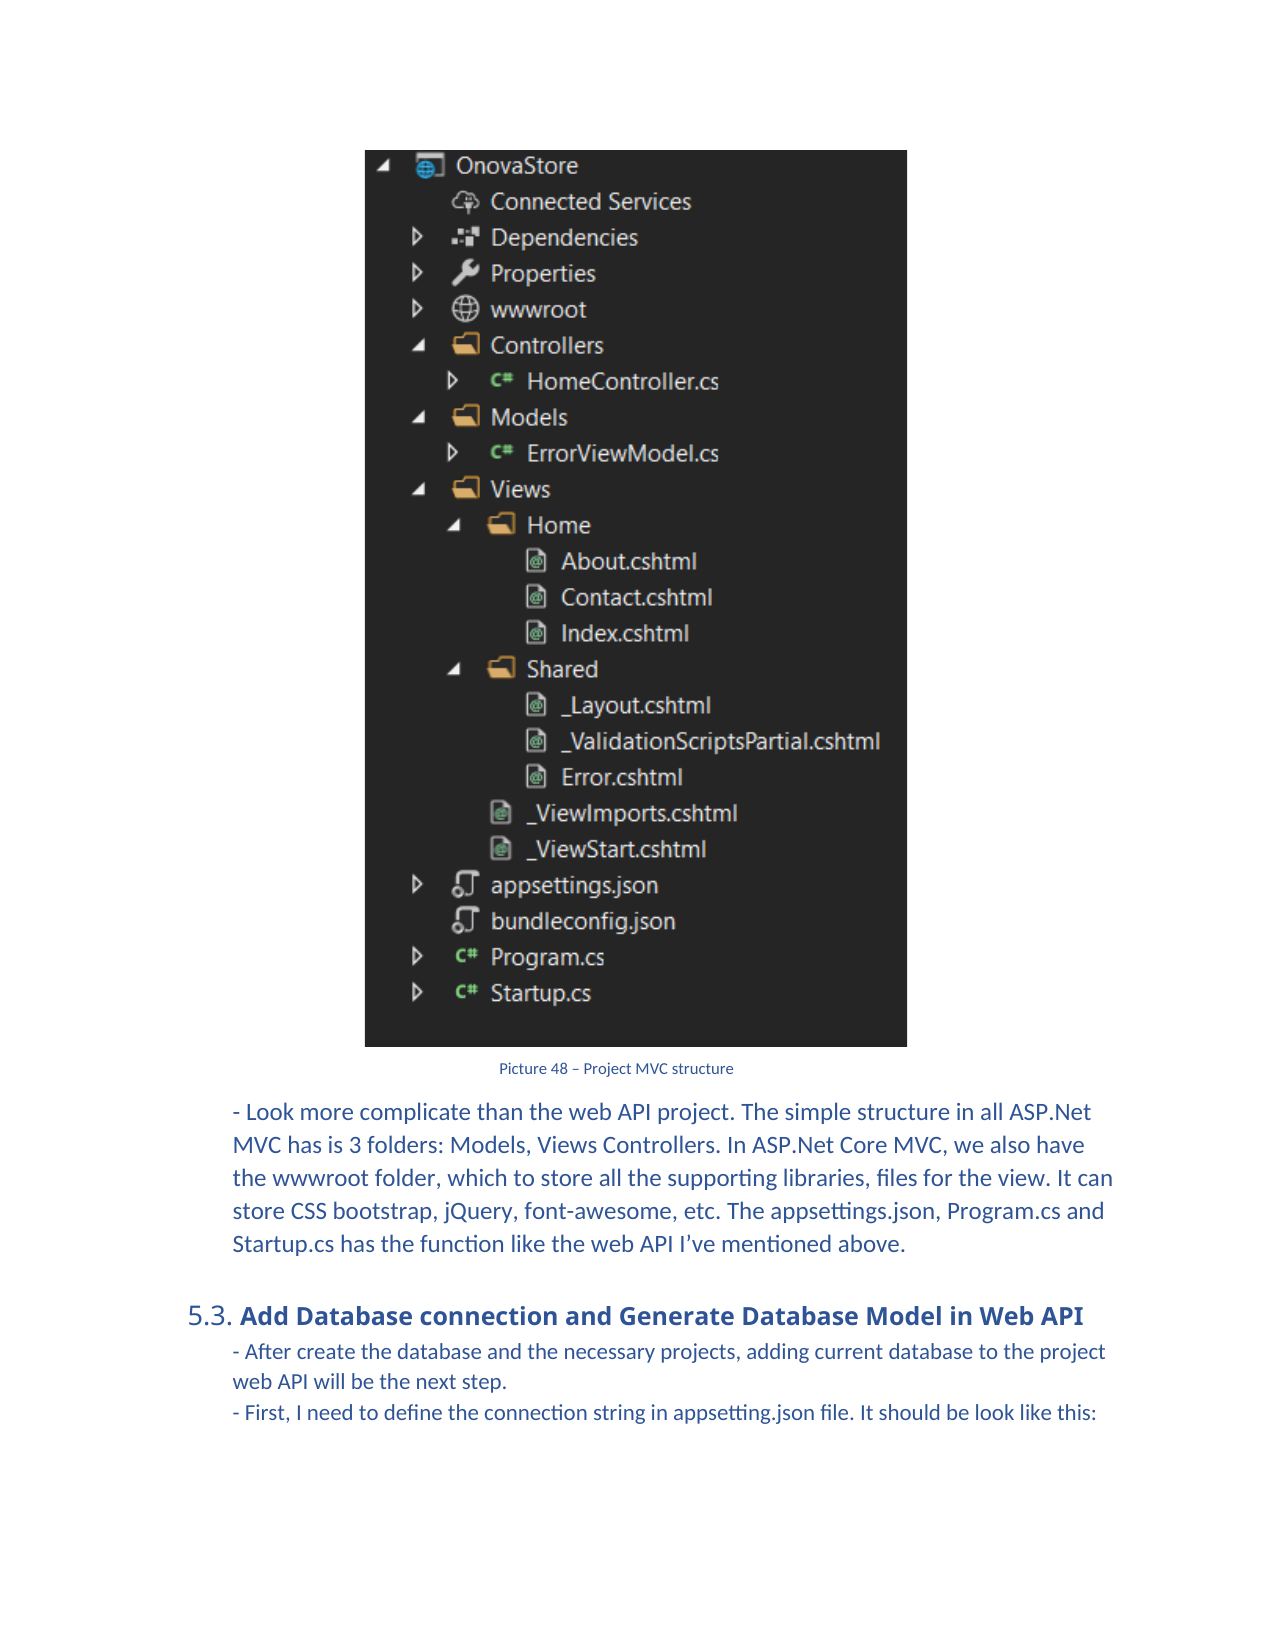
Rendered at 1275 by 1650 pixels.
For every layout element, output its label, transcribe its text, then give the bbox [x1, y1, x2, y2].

text - Look more complicate than the web API project. The simple structure in all ASP.Net MVC has is 3 folders: Models, Views Controllers. In ASP.Net Core MVC, we also have the wwwroot folder, which to store all the supporting libraries, files for the view. It can store CSS bootstrap, jQuery, font-awesome, etc. The appsettings.json, Program.cs and Startup.cs has the function like the web API I’ve mentioned above. [232, 1096, 1125, 1258]
text - After create the database and the necessary projects, adding current database to the project web API will be the next step. [232, 1337, 1125, 1395]
picture [364, 150, 908, 1047]
text - First, I need to define the connection string in appsetting.json file. It should be look like this: [232, 1398, 1125, 1426]
subtitle Add Database connection and Generate Database Model in Web API [187, 1296, 1125, 1333]
